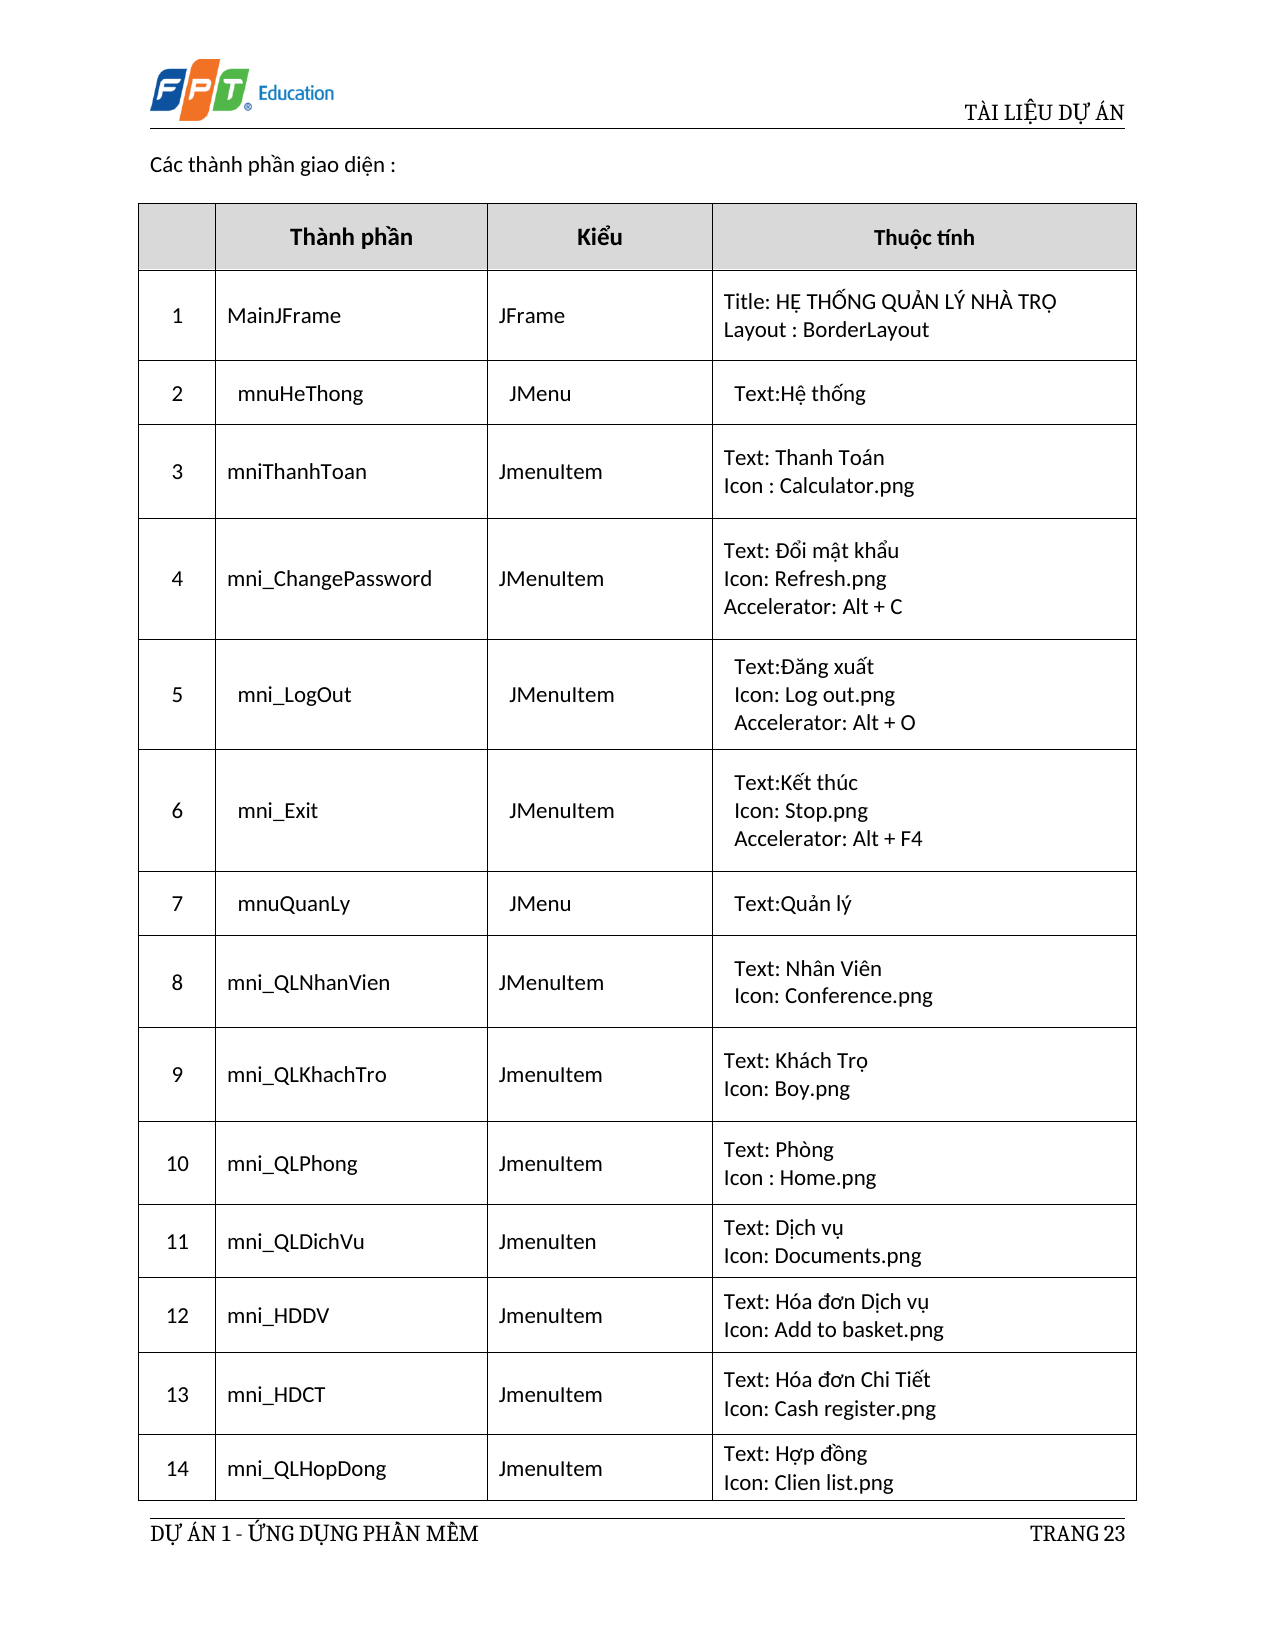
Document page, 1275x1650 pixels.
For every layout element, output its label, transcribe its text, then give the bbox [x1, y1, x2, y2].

table_header Kiểu [488, 204, 712, 269]
table_cell JMenuItem [488, 640, 712, 749]
table_cell JmenuItem [488, 425, 712, 518]
table_cell mni_LogOut [216, 640, 487, 749]
table_cell Text:Kết thúc Icon: Stop.png Accelerator: Alt + F4 [713, 750, 1136, 871]
table_cell 10 [139, 1122, 215, 1204]
table_cell JmenuItem [488, 1353, 712, 1434]
table_cell mni_QLHopDong [216, 1435, 487, 1500]
table_header Thuộc tính [713, 204, 1136, 269]
table_cell JFrame [488, 271, 712, 360]
table_cell Text: Thanh Toán Icon : Calculator.png [713, 425, 1136, 518]
table_cell JMenuItem [488, 519, 712, 638]
table_cell JMenuItem [488, 750, 712, 871]
table_cell Text: Nhân Viên Icon: Conference.png [713, 936, 1136, 1027]
table_cell 12 [139, 1278, 215, 1352]
table_cell JmenuItem [488, 1122, 712, 1204]
table_cell mni_QLNhanVien [216, 936, 487, 1027]
table_cell mni_QLPhong [216, 1122, 487, 1204]
table_cell mnuQuanLy [216, 872, 487, 935]
table_cell JmenuItem [488, 1278, 712, 1352]
table_cell Text:Quản lý [713, 872, 1136, 935]
picture [150, 59, 336, 121]
table_cell JmenuIten [488, 1205, 712, 1277]
table_cell 14 [139, 1435, 215, 1500]
table_cell mni_Exit [216, 750, 487, 871]
table_cell 1 [139, 271, 215, 360]
table_cell Text: Phòng Icon : Home.png [713, 1122, 1136, 1204]
table_cell MainJFrame [216, 271, 487, 360]
table_cell mniThanhToan [216, 425, 487, 518]
table_cell JmenuItem [488, 1028, 712, 1121]
table_cell mni_QLDichVu [216, 1205, 487, 1277]
table_cell JMenuItem [488, 936, 712, 1027]
table_cell Text: Đổi mật khẩu Icon: Refresh.png Accelerator: Alt + C [713, 519, 1136, 638]
table_cell Text:Hệ thống [713, 361, 1136, 424]
table_cell Text:Đăng xuất Icon: Log out.png Accelerator: Alt + O [713, 640, 1136, 749]
table_cell mni_HDCT [216, 1353, 487, 1434]
table_cell Text: Hợp đồng Icon: Clien list.png [713, 1435, 1136, 1500]
table_cell JmenuItem [488, 1435, 712, 1500]
table_cell 6 [139, 750, 215, 871]
table_cell 3 [139, 425, 215, 518]
table_cell Text: Khách Trọ Icon: Boy.png [713, 1028, 1136, 1121]
table_cell Text: Hóa đơn Dịch vụ Icon: Add to basket.png [713, 1278, 1136, 1352]
text Các thành phần giao diện : [150, 150, 1125, 178]
table_cell 4 [139, 519, 215, 638]
table_header [139, 204, 215, 269]
table_cell JMenu [488, 361, 712, 424]
table_cell 2 [139, 361, 215, 424]
table_header Thành phần [216, 204, 487, 269]
table_cell 11 [139, 1205, 215, 1277]
table_cell mni_ChangePassword [216, 519, 487, 638]
table_cell Title: HỆ THỐNG QUẢN LÝ NHÀ TRỌ Layout : BorderLayout [713, 271, 1136, 360]
table_cell Text: Dịch vụ Icon: Documents.png [713, 1205, 1136, 1277]
table_cell mni_HDDV [216, 1278, 487, 1352]
table_cell 5 [139, 640, 215, 749]
table_cell 8 [139, 936, 215, 1027]
table_cell JMenu [488, 872, 712, 935]
table_cell 9 [139, 1028, 215, 1121]
table_cell Text: Hóa đơn Chi Tiết Icon: Cash register.png [713, 1353, 1136, 1434]
table_cell mnuHeThong [216, 361, 487, 424]
table_cell 7 [139, 872, 215, 935]
table_cell mni_QLKhachTro [216, 1028, 487, 1121]
table_cell 13 [139, 1353, 215, 1434]
